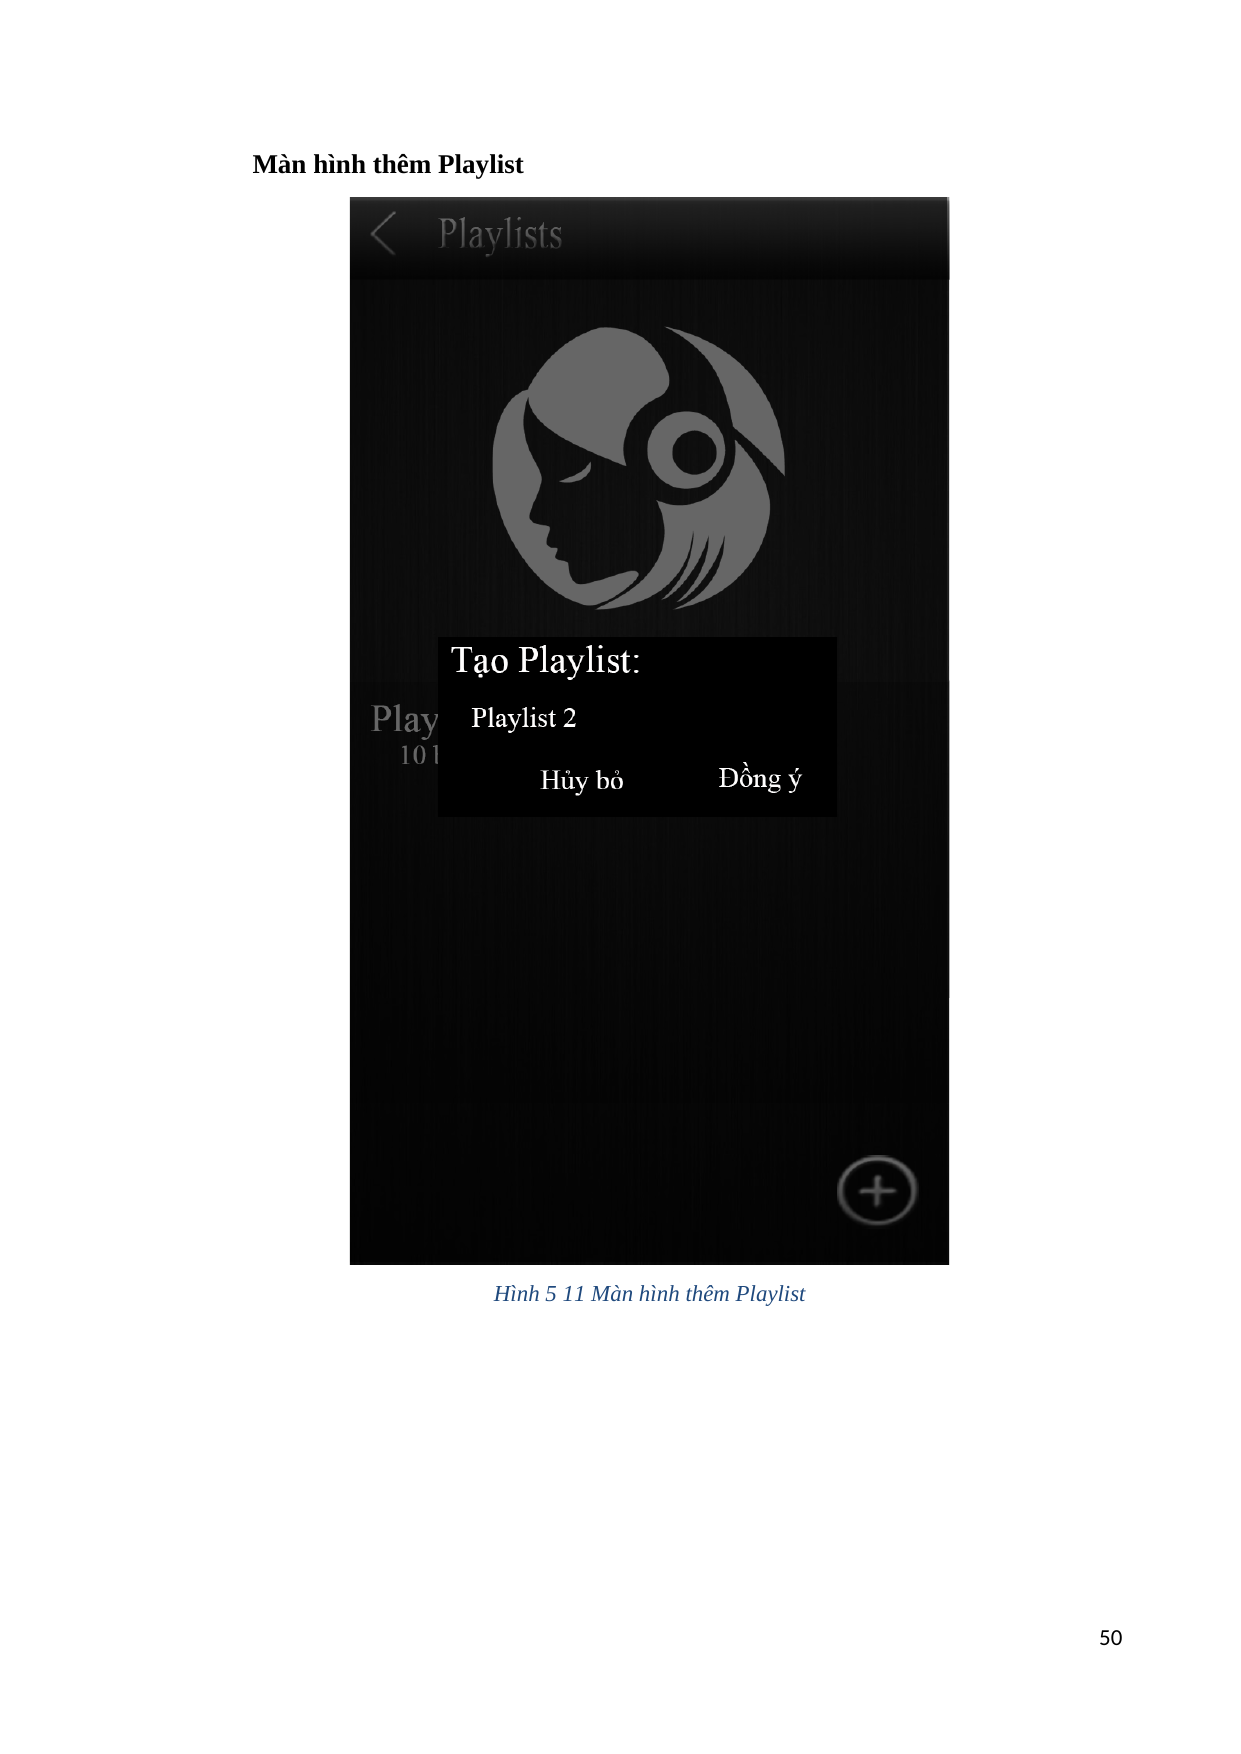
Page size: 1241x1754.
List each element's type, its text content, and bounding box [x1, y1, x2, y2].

text Màn hình thêm Playlist [252, 148, 1122, 179]
picture [349, 197, 950, 1265]
